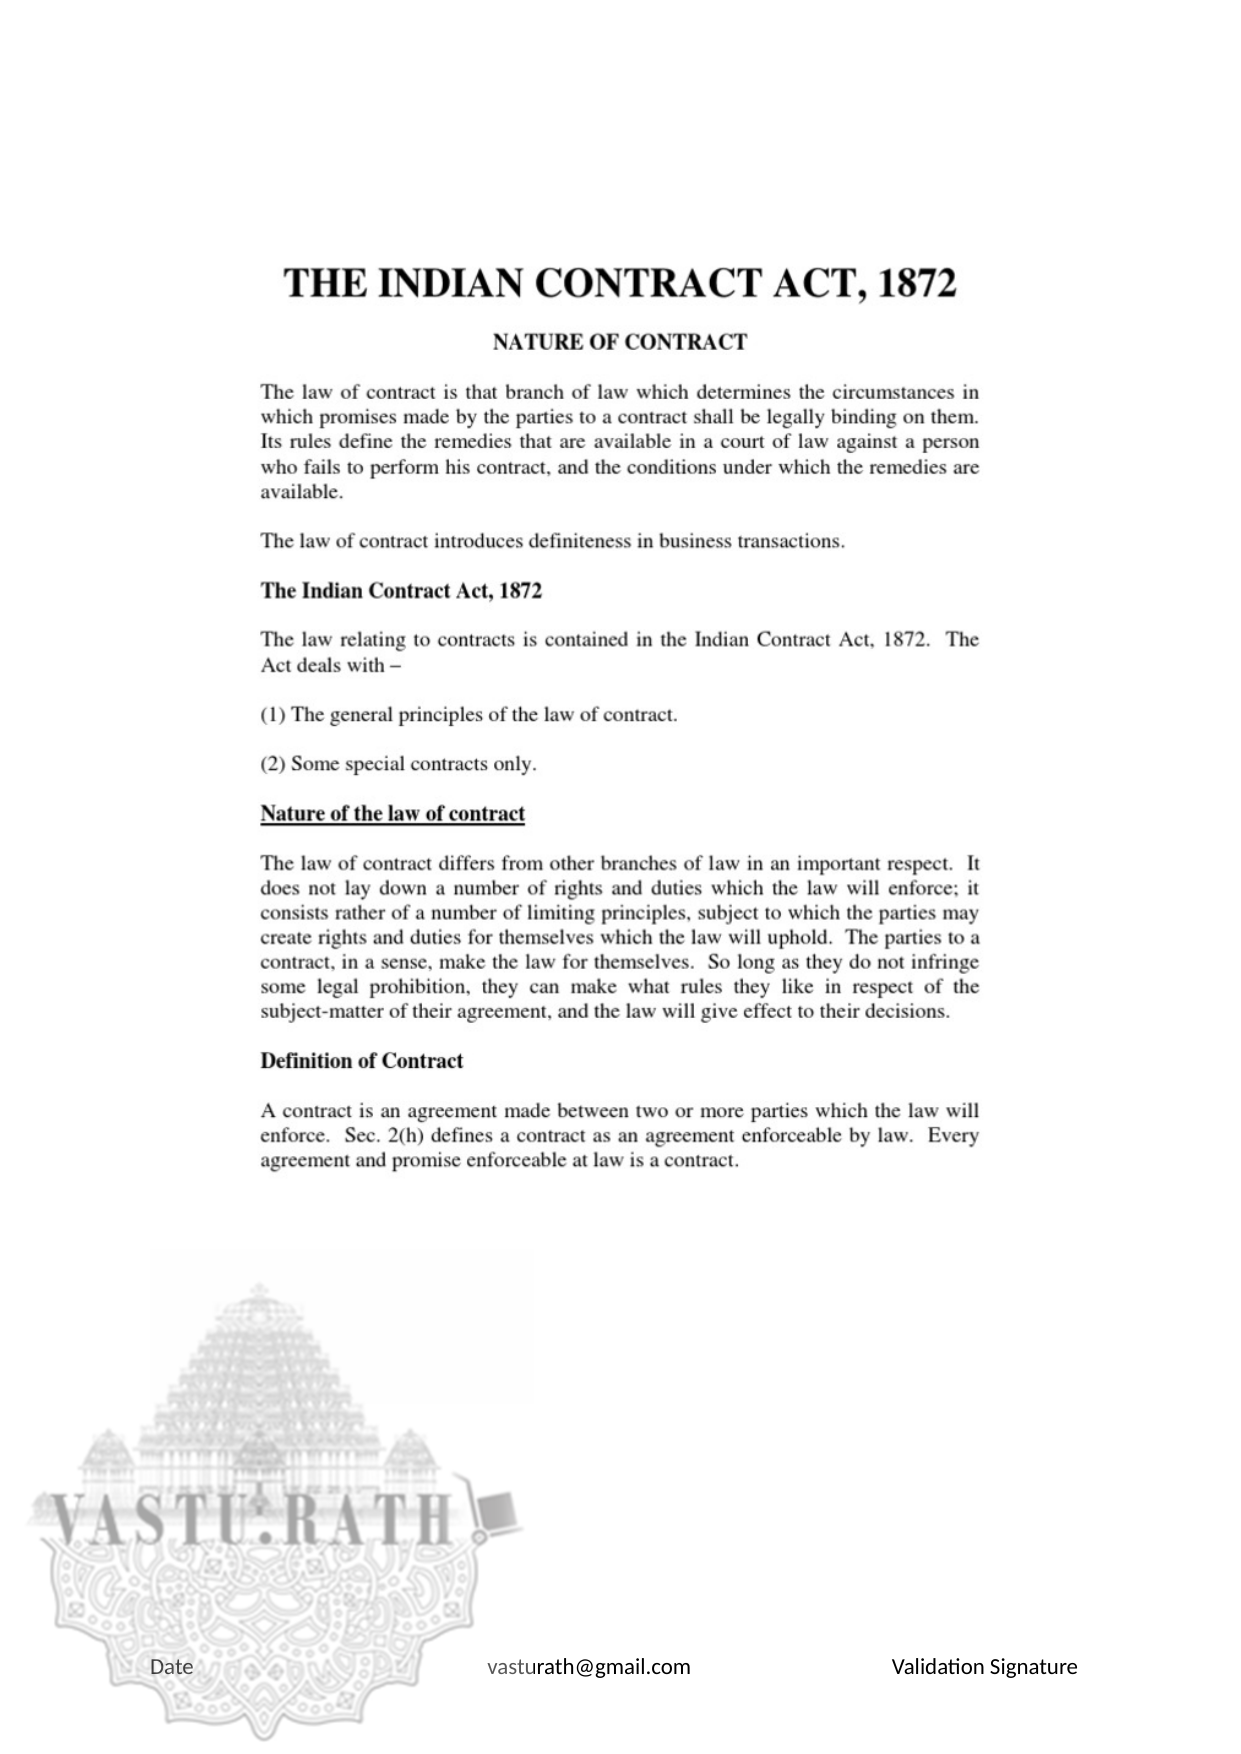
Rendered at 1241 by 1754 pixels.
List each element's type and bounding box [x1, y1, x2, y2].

picture [0, 150, 1091, 1754]
